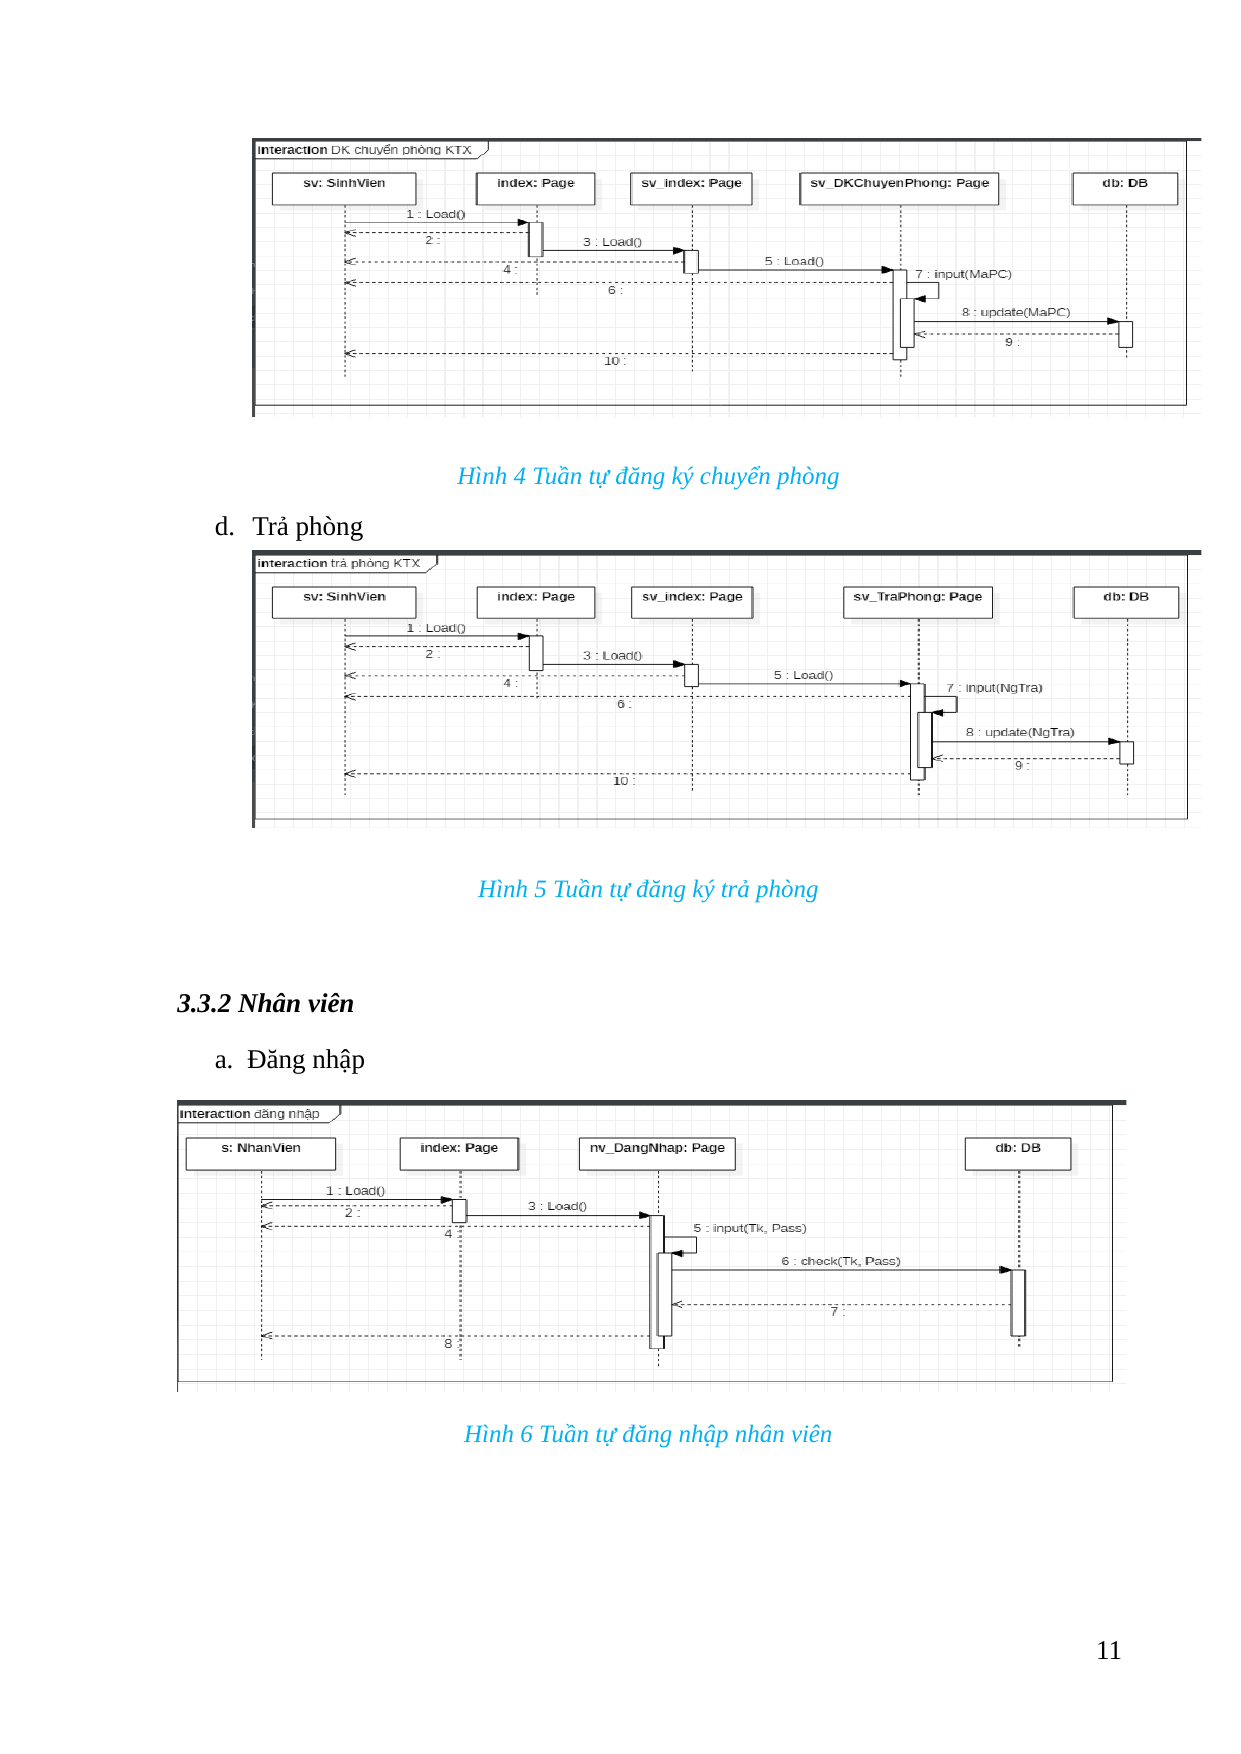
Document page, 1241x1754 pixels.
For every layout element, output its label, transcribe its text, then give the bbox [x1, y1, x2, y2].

text a. Đăng nhập [177, 1040, 1122, 1077]
text Hình 6 Tuần tự đăng nhập nhân viên [177, 1415, 1122, 1452]
picture [252, 550, 1202, 828]
text Hình 5 Tuần tự đăng ký trả phòng [177, 869, 1122, 907]
picture [177, 1100, 1127, 1392]
text Hình 4 Tuần tự đăng ký chuyển phòng [177, 457, 1122, 494]
picture [252, 138, 1202, 417]
list Trả phòng [214, 507, 1122, 544]
subtitle Nhân viên [177, 984, 1122, 1021]
